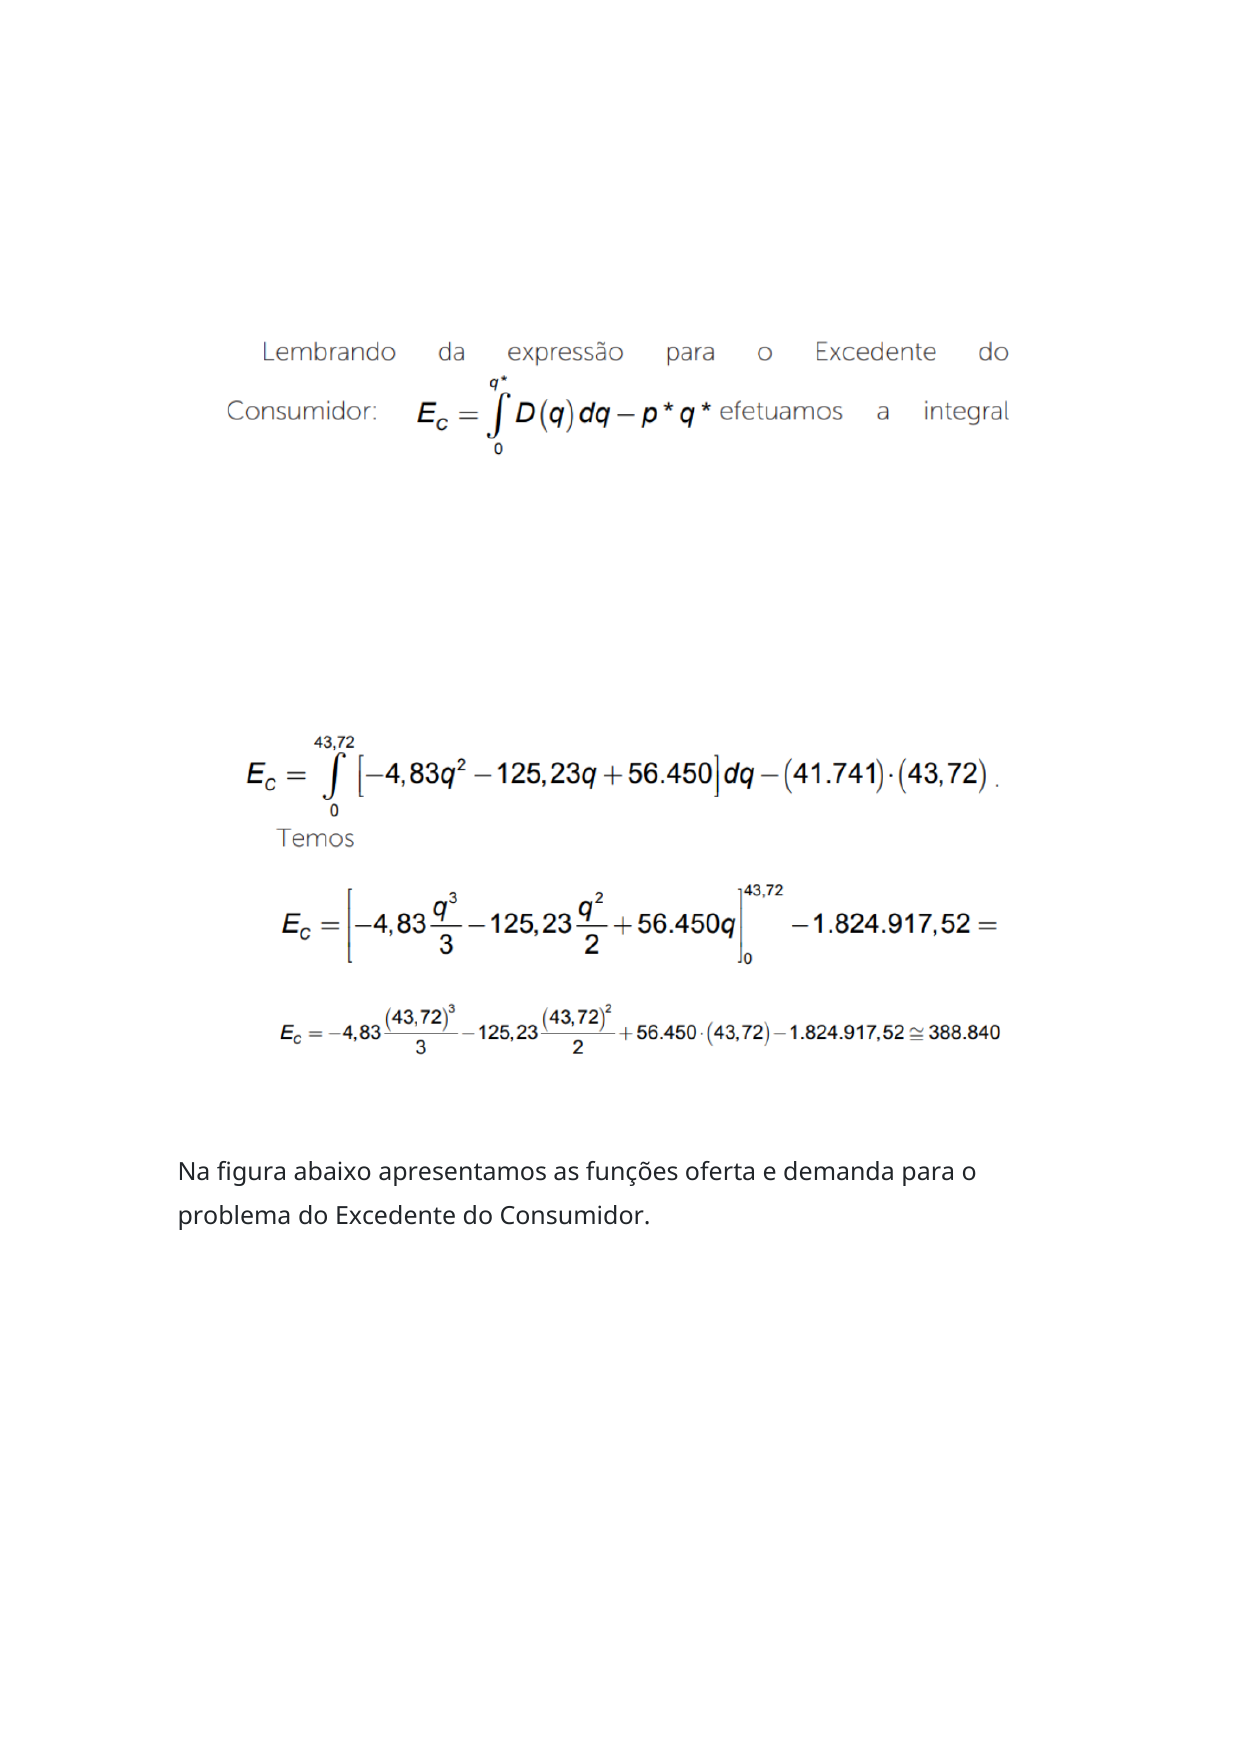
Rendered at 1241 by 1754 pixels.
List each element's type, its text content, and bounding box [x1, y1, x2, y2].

picture [177, 147, 1063, 1145]
text Na figura abaixo apresentamos as funções oferta e demanda para o problema do Excedente do Consumidor. [177, 1145, 1063, 1232]
